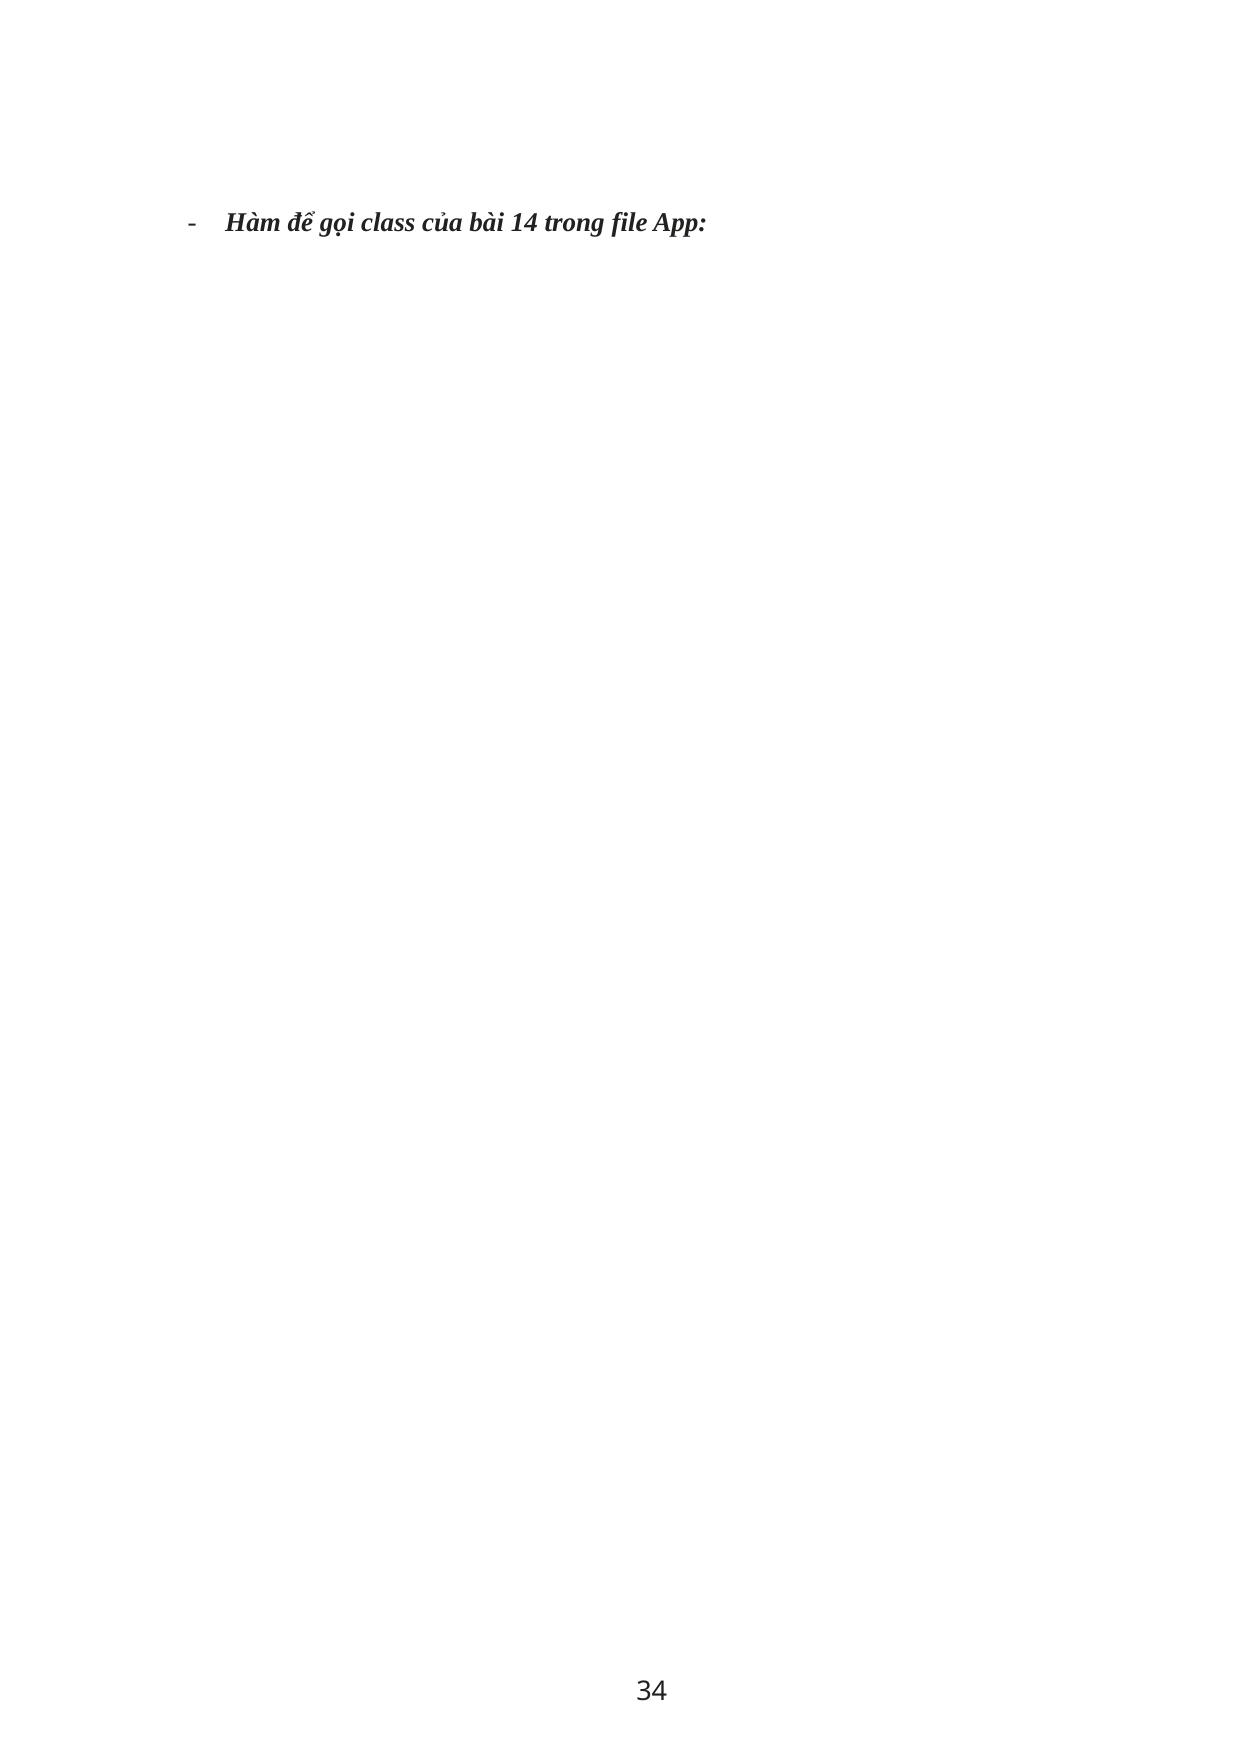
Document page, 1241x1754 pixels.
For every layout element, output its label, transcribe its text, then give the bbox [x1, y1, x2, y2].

list Hàm để gọi class của bài 14 trong file App: [187, 206, 1153, 237]
